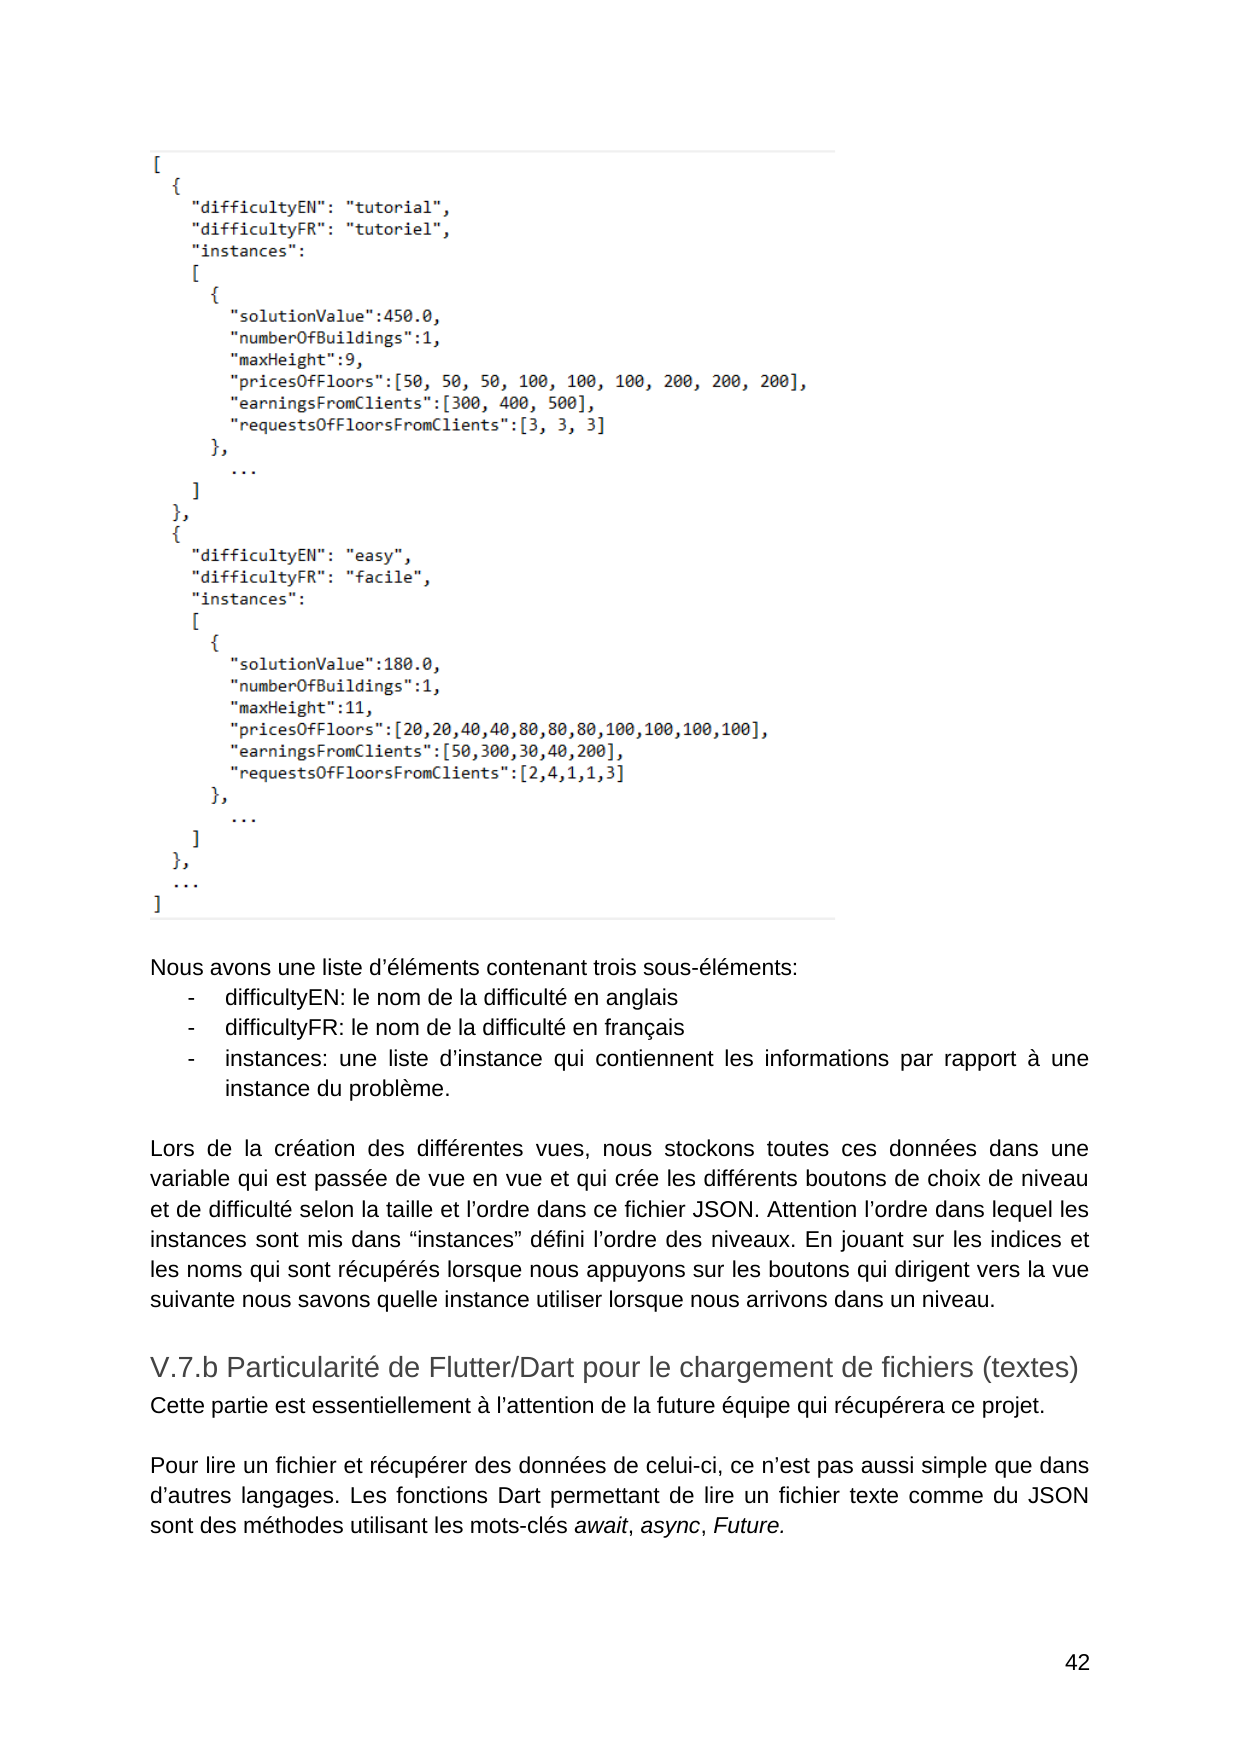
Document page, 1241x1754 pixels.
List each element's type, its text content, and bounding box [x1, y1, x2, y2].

list difficultyFR: le nom de la difficulté en français [187, 1014, 1090, 1041]
text Nous avons une liste d’éléments contenant trois sous-éléments: [150, 954, 1090, 980]
picture [150, 150, 836, 920]
list instances: une liste d’instance qui contiennent les informations par rapport à une instance du problème. [187, 1044, 1090, 1101]
subtitle V.7.b Particularité de Flutter/Dart pour le chargement de fichiers (textes) [150, 1350, 1090, 1383]
text Lors de la création des différentes vues, nous stockons toutes ces données dans une variable qui est passée de vue en vue et qui crée les différents boutons de choix de niveau et de difficulté selon la taille et l’ordre dans ce fichier JSON. Attention l’ordre dans lequel les instances sont mis dans “instances” défini l’ordre des niveaux. En jouant sur les indices et les noms qui sont récupérés lorsque nous appuyons sur les boutons qui dirigent vers la vue suivante nous savons quelle instance utiliser lorsque nous arrivons dans un niveau. [150, 1135, 1090, 1312]
text Cette partie est essentiellement à l’attention de la future équipe qui récupérera ce projet. [150, 1392, 1090, 1418]
list difficultyEN: le nom de la difficulté en anglais [187, 984, 1090, 1010]
text Pour lire un fichier et récupérer des données de celui-ci, ce n’est pas aussi simple que dans d’autres langages. Les fonctions Dart permettant de lire un fichier texte comme du JSON sont des méthodes utilisant les mots-clés await, async, Future. [150, 1452, 1090, 1539]
